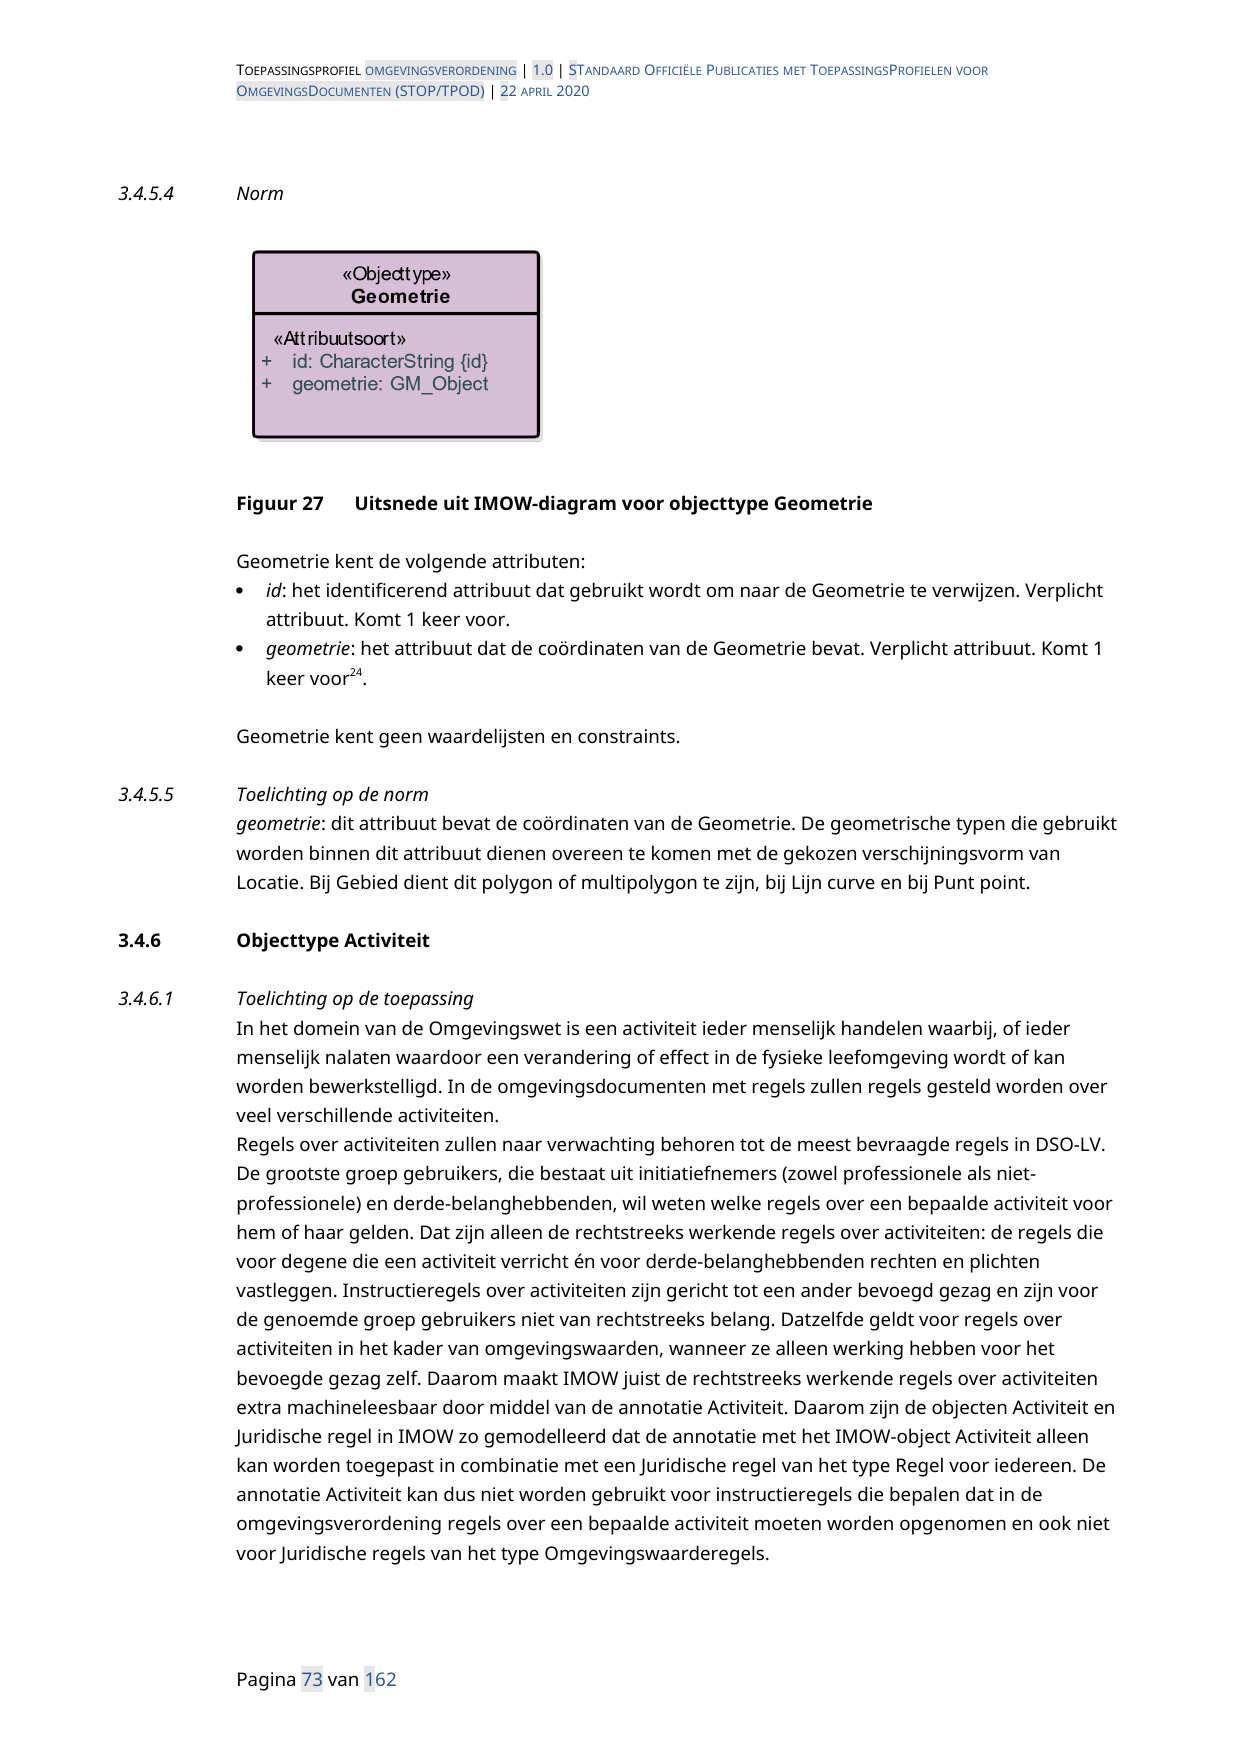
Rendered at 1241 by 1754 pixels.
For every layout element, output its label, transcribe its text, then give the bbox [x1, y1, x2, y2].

text In het domein van de Omgevingswet is een activiteit ieder menselijk handelen waarbij, of ieder menselijk nalaten waardoor een verandering of effect in de fysieke leefomgeving wordt of kan worden bewerkstelligd. In de omgevingsdocumenten met regels zullen regels gesteld worden over veel verschillende activiteiten. [236, 1012, 1122, 1128]
text id: het identificerend attribuut dat gebruikt wordt om naar de Geometrie te verwijzen. Verplicht attribuut. Komt 1 keer voor. [236, 574, 1122, 632]
picture [236, 235, 560, 458]
text geometrie: het attribuut dat de coördinaten van de Geometrie bevat. Verplicht attribuut. Komt 1 keer voor. [236, 632, 1122, 691]
subtitle Toelichting op de norm [118, 778, 1122, 807]
subtitle Objecttype Activiteit [118, 924, 1122, 953]
subtitle Norm [118, 177, 1122, 206]
text geometrie: dit attribuut bevat de coördinaten van de Geometrie. De geometrische typen die gebruikt worden binnen dit attribuut dienen overeen te komen met de gekozen verschijningsvorm van Locatie. Bij Gebied dient dit polygon of multipolygon te zijn, bij Lijn curve en bij Punt point. [236, 807, 1122, 895]
subtitle Toelichting op de toepassing [118, 982, 1122, 1012]
text Geometrie kent de volgende attributen: [236, 545, 1122, 574]
text Geometrie kent geen waardelijsten en constraints. [236, 720, 1122, 749]
text Regels over activiteiten zullen naar verwachting behoren tot de meest bevraagde regels in DSO-LV. De grootste groep gebruikers, die bestaat uit initiatiefnemers (zowel professionele als niet-professionele) en derde-belanghebbenden, wil weten welke regels over een bepaalde activiteit voor hem of haar gelden. Dat zijn alleen de rechtstreeks werkende regels over activiteiten: de regels die voor degene die een activiteit verricht én voor derde-belanghebbenden rechten en plichten vastleggen. Instructieregels over activiteiten zijn gericht tot een ander bevoegd gezag en zijn voor de genoemde groep gebruikers niet van rechtstreeks belang. Datzelfde geldt voor regels over activiteiten in het kader van omgevingswaarden, wanneer ze alleen werking hebben voor het bevoegde gezag zelf. Daarom maakt IMOW juist de rechtstreeks werkende regels over activiteiten extra machineleesbaar door middel van de annotatie Activiteit. Daarom zijn de objecten Activiteit en Juridische regel in IMOW zo gemodelleerd dat de annotatie met het IMOW-object Activiteit alleen kan worden toegepast in combinatie met een Juridische regel van het type Regel voor iedereen. De annotatie Activiteit kan dus niet worden gebruikt voor instructieregels die bepalen dat in de omgevingsverordening regels over een bepaalde activiteit moeten worden opgenomen en ook niet voor Juridische regels van het type Omgevingswaarderegels. [236, 1128, 1122, 1566]
text Uitsnede uit IMOW-diagram voor objecttype Geometrie [236, 487, 1122, 516]
